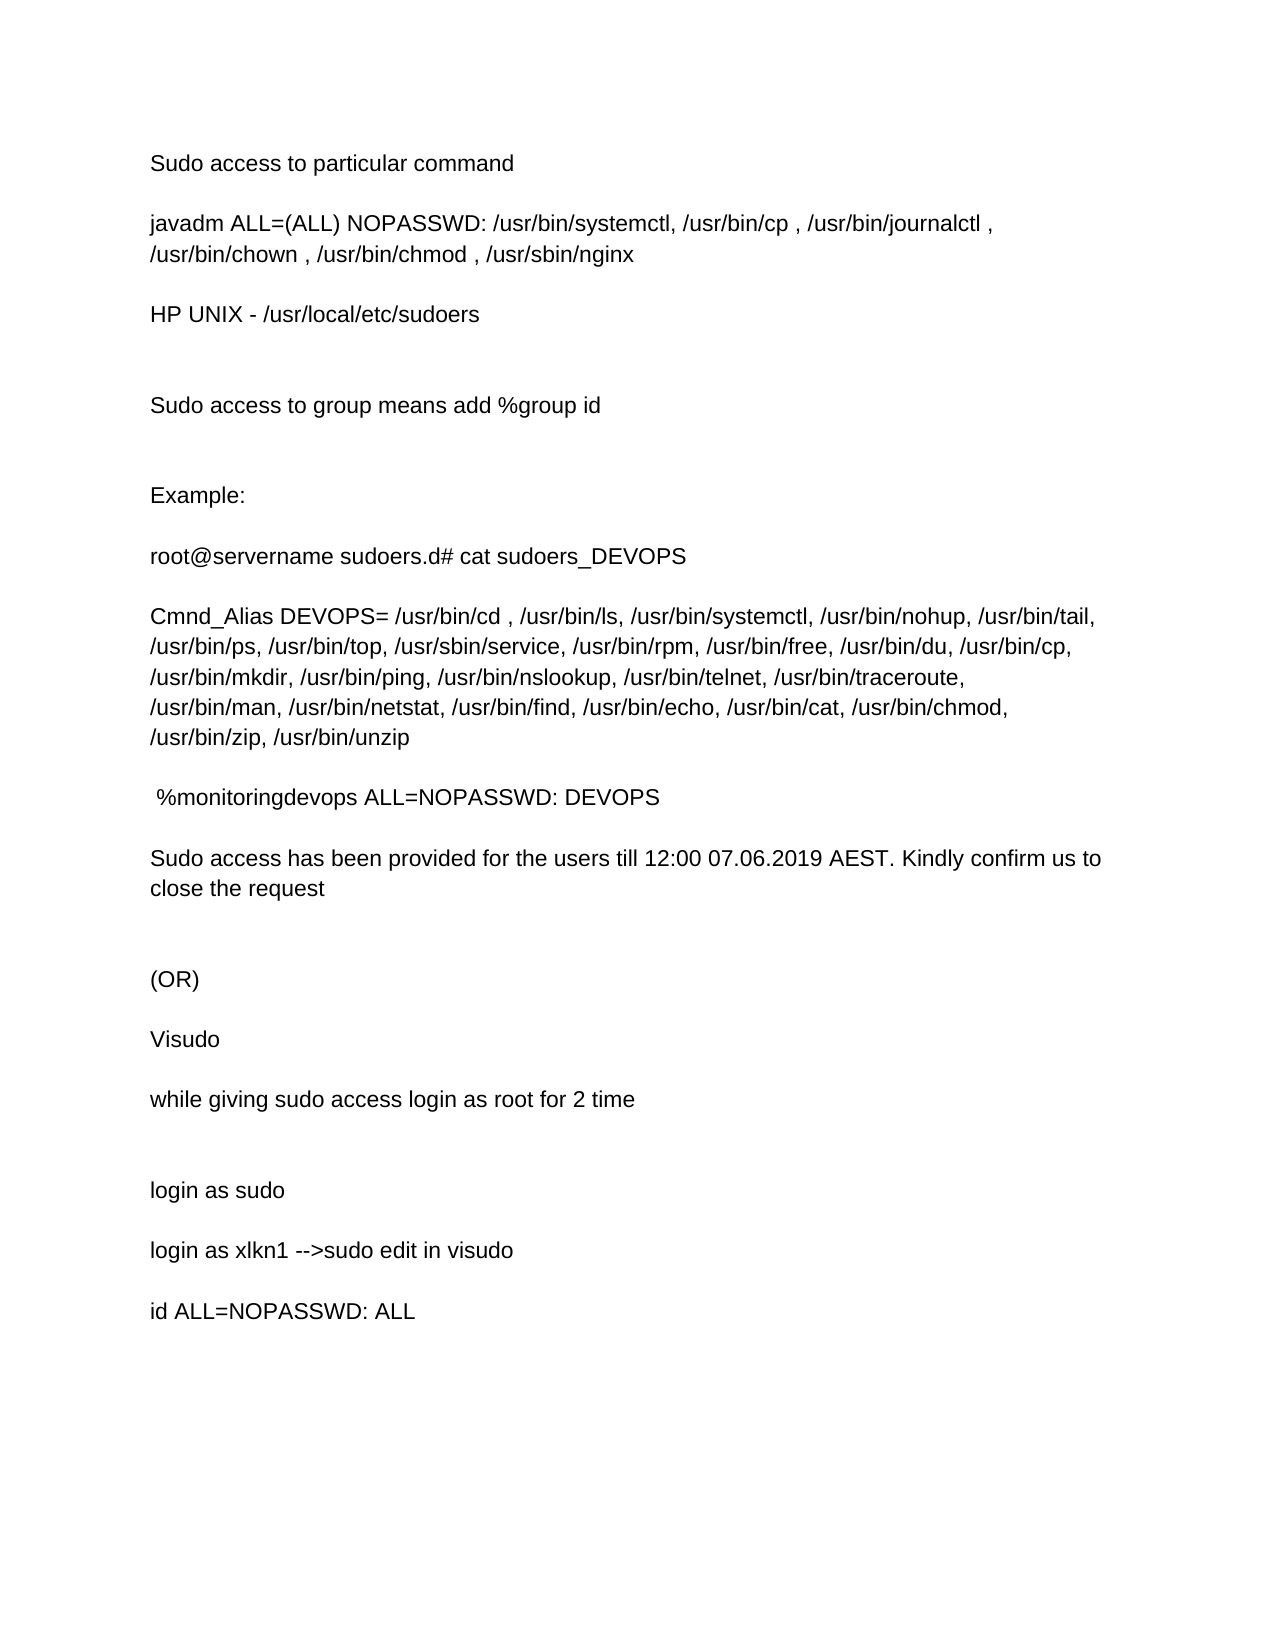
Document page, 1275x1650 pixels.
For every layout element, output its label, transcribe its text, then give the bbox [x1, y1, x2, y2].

text (OR) [150, 966, 1125, 992]
text Visudo [150, 1026, 1125, 1052]
text root@servername sudoers.d# cat sudoers_DEVOPS [150, 543, 1125, 569]
text HP UNIX - /usr/local/etc/sudoers [150, 301, 1125, 327]
text id ALL=NOPASSWD: ALL [150, 1298, 1125, 1324]
text Cmnd_Alias DEVOPS= /usr/bin/cd , /usr/bin/ls, /usr/bin/systemctl, /usr/bin/nohup, /usr/bin/tail, /usr/bin/ps, /usr/bin/top, /usr/sbin/service, /usr/bin/rpm, /usr/bin/free, /usr/bin/du, /usr/bin/cp, /usr/bin/mkdir, /usr/bin/ping, /usr/bin/nslookup, /usr/bin/telnet, /usr/bin/traceroute, /usr/bin/man, /usr/bin/netstat, /usr/bin/find, /usr/bin/echo, /usr/bin/cat, /usr/bin/chmod, /usr/bin/zip, /usr/bin/unzip [150, 603, 1125, 750]
text %monitoringdevops ALL=NOPASSWD: DEVOPS [150, 784, 1125, 811]
text Sudo access has been provided for the users till 12:00 07.06.2019 AEST. Kindly confirm us to close the request [150, 845, 1125, 901]
text javadm ALL=(ALL) NOPASSWD: /usr/bin/systemctl, /usr/bin/cp , /usr/bin/journalctl , /usr/bin/chown , /usr/bin/chmod , /usr/sbin/nginx [150, 210, 1125, 267]
text Sudo access to particular command [150, 150, 1125, 176]
text login as sudo [150, 1177, 1125, 1203]
text login as xlkn1 -->sudo edit in visudo [150, 1237, 1125, 1264]
text Example: [150, 482, 1125, 509]
text while giving sudo access login as root for 2 time [150, 1086, 1125, 1113]
text Sudo access to group means add %group id [150, 392, 1125, 418]
